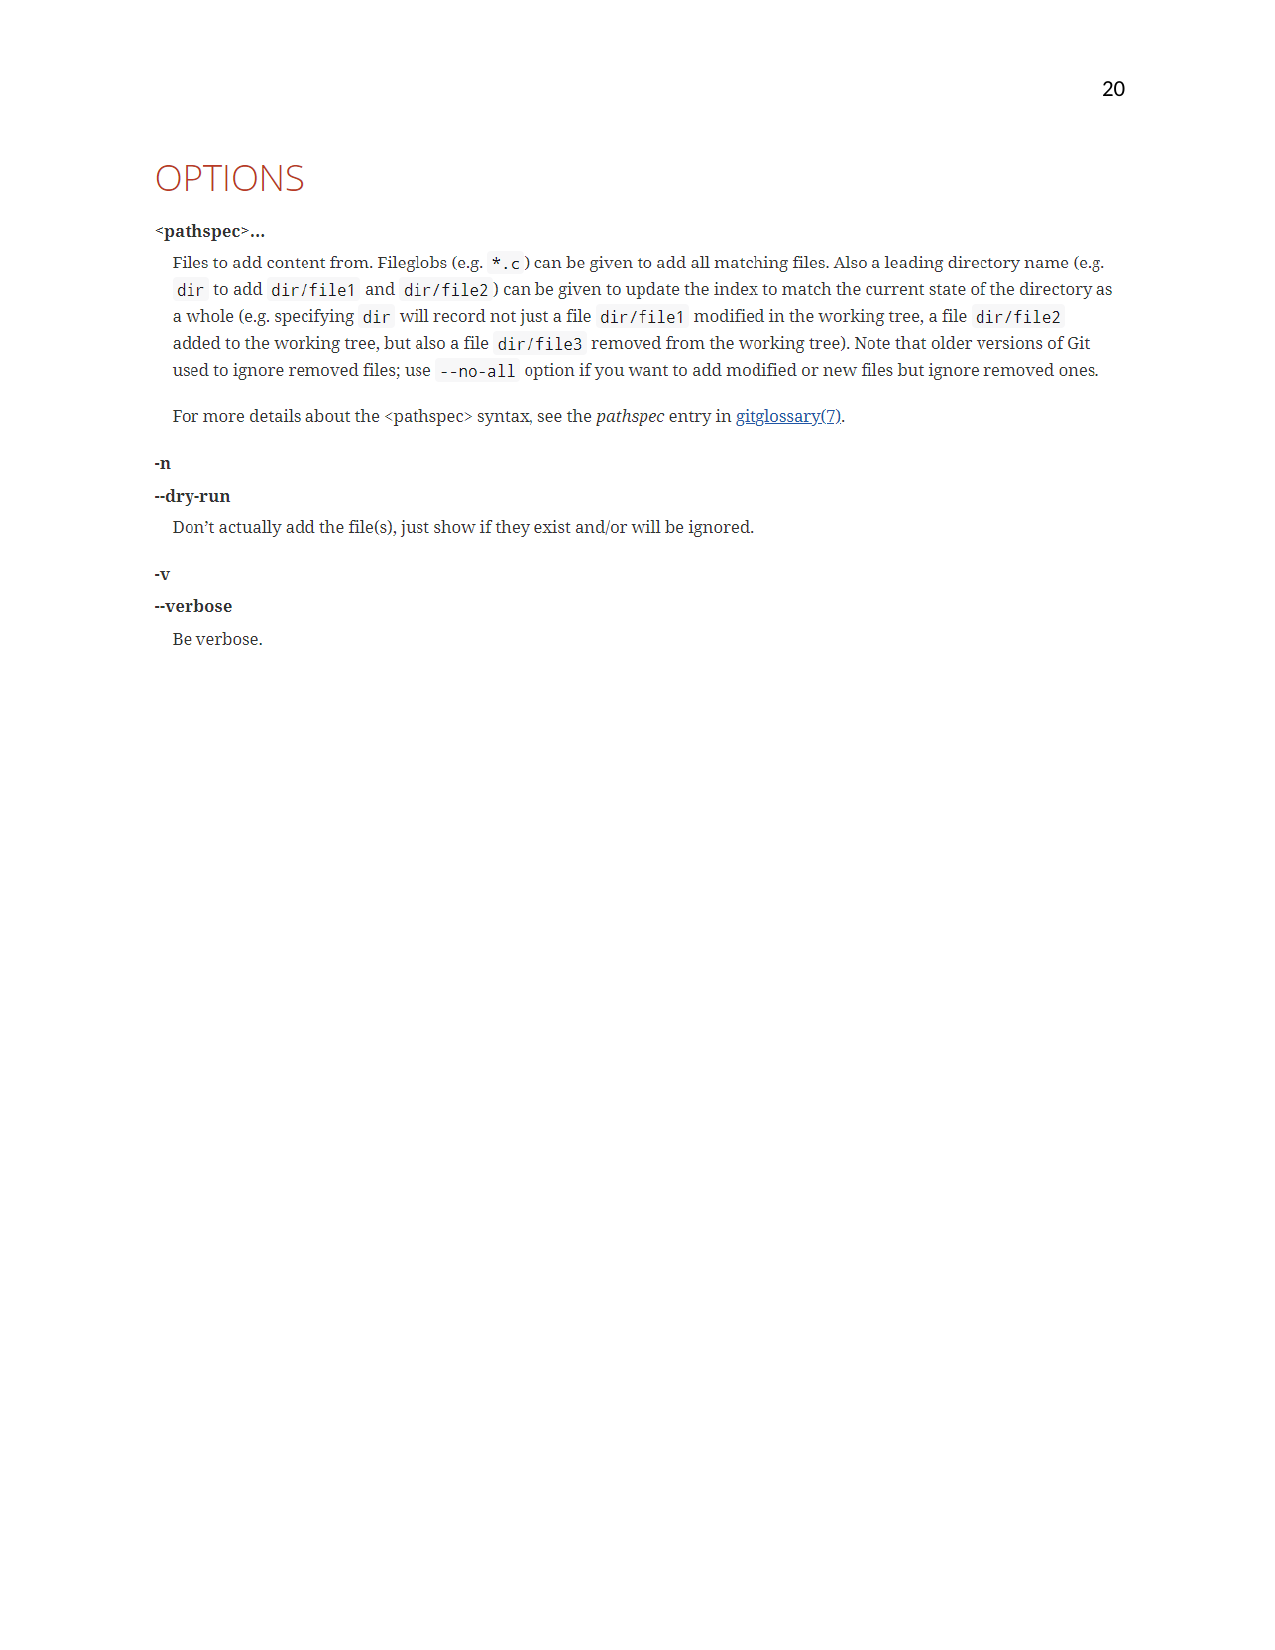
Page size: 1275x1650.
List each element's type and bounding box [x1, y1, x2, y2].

picture [150, 150, 1119, 654]
